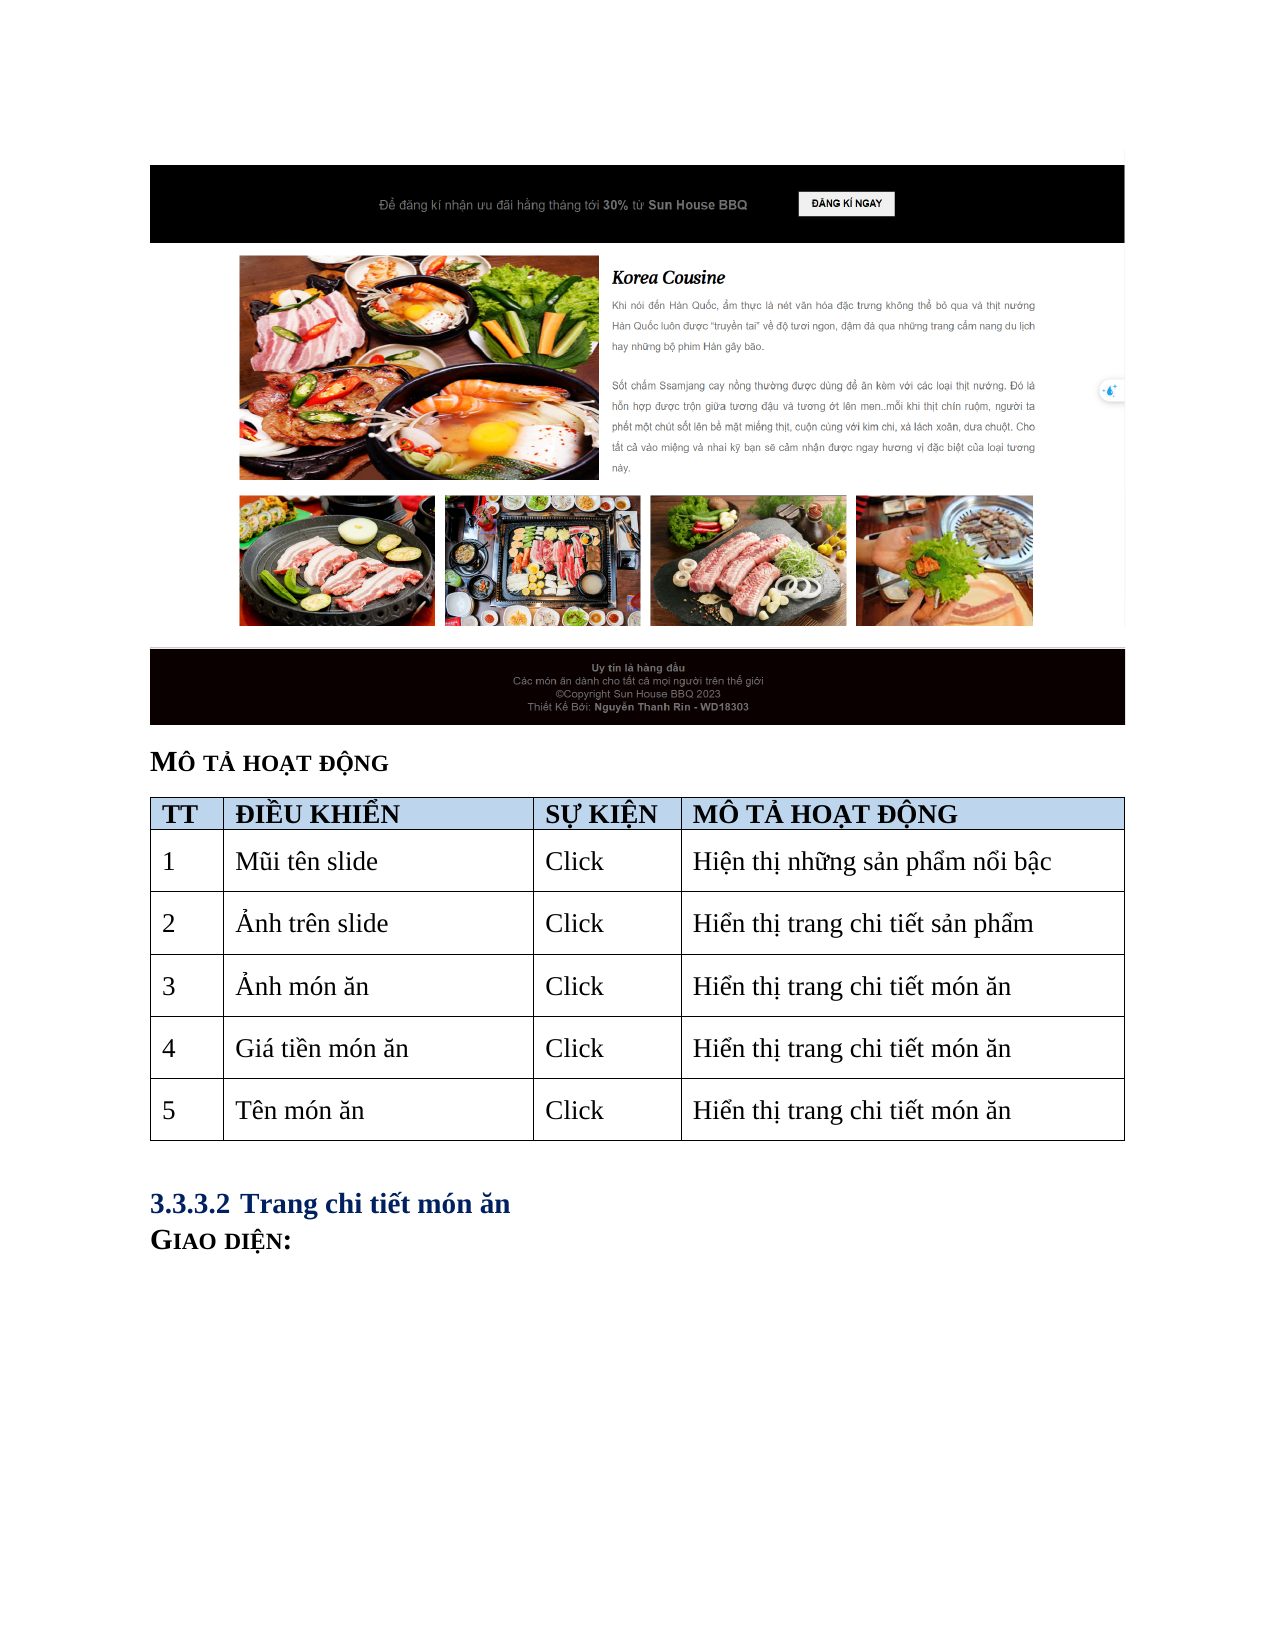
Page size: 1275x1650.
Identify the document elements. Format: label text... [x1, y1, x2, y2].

picture [150, 636, 1125, 725]
table_header MÔ TẢ HOẠT ĐỘNG [682, 798, 1124, 829]
table_header SỰ KIỆN [534, 798, 681, 829]
table_header ĐIỀU KHIỂN [224, 798, 533, 829]
table_header TT [151, 798, 223, 829]
table_cell 3 [151, 955, 223, 1016]
table_cell Hiện thị những sản phẩm nổi bậc [682, 830, 1124, 891]
table_cell Giá tiền món ăn [224, 1017, 533, 1078]
text Mô tả hoạt động [150, 744, 1125, 777]
picture [150, 150, 1125, 628]
table_cell Ảnh trên slide [224, 892, 533, 953]
table_cell Click [534, 1079, 681, 1140]
table_cell Hiển thị trang chi tiết sản phẩm [682, 892, 1124, 953]
table_cell Hiển thị trang chi tiết món ăn [682, 1079, 1124, 1140]
table_cell 4 [151, 1017, 223, 1078]
table_cell Tên món ăn [224, 1079, 533, 1140]
table_cell Hiển thị trang chi tiết món ăn [682, 955, 1124, 1016]
text Giao diện: [150, 1222, 1125, 1256]
table_cell Click [534, 1017, 681, 1078]
table_cell Click [534, 955, 681, 1016]
table_cell Hiển thị trang chi tiết món ăn [682, 1017, 1124, 1078]
table_cell 1 [151, 830, 223, 891]
table_cell Click [534, 830, 681, 891]
table_cell Ảnh món ăn [224, 955, 533, 1016]
table_cell Mũi tên slide [224, 830, 533, 891]
table_cell 5 [151, 1079, 223, 1140]
table_cell 2 [151, 892, 223, 953]
subtitle Trang chi tiết món ăn [150, 1186, 1125, 1219]
table_cell Click [534, 892, 681, 953]
